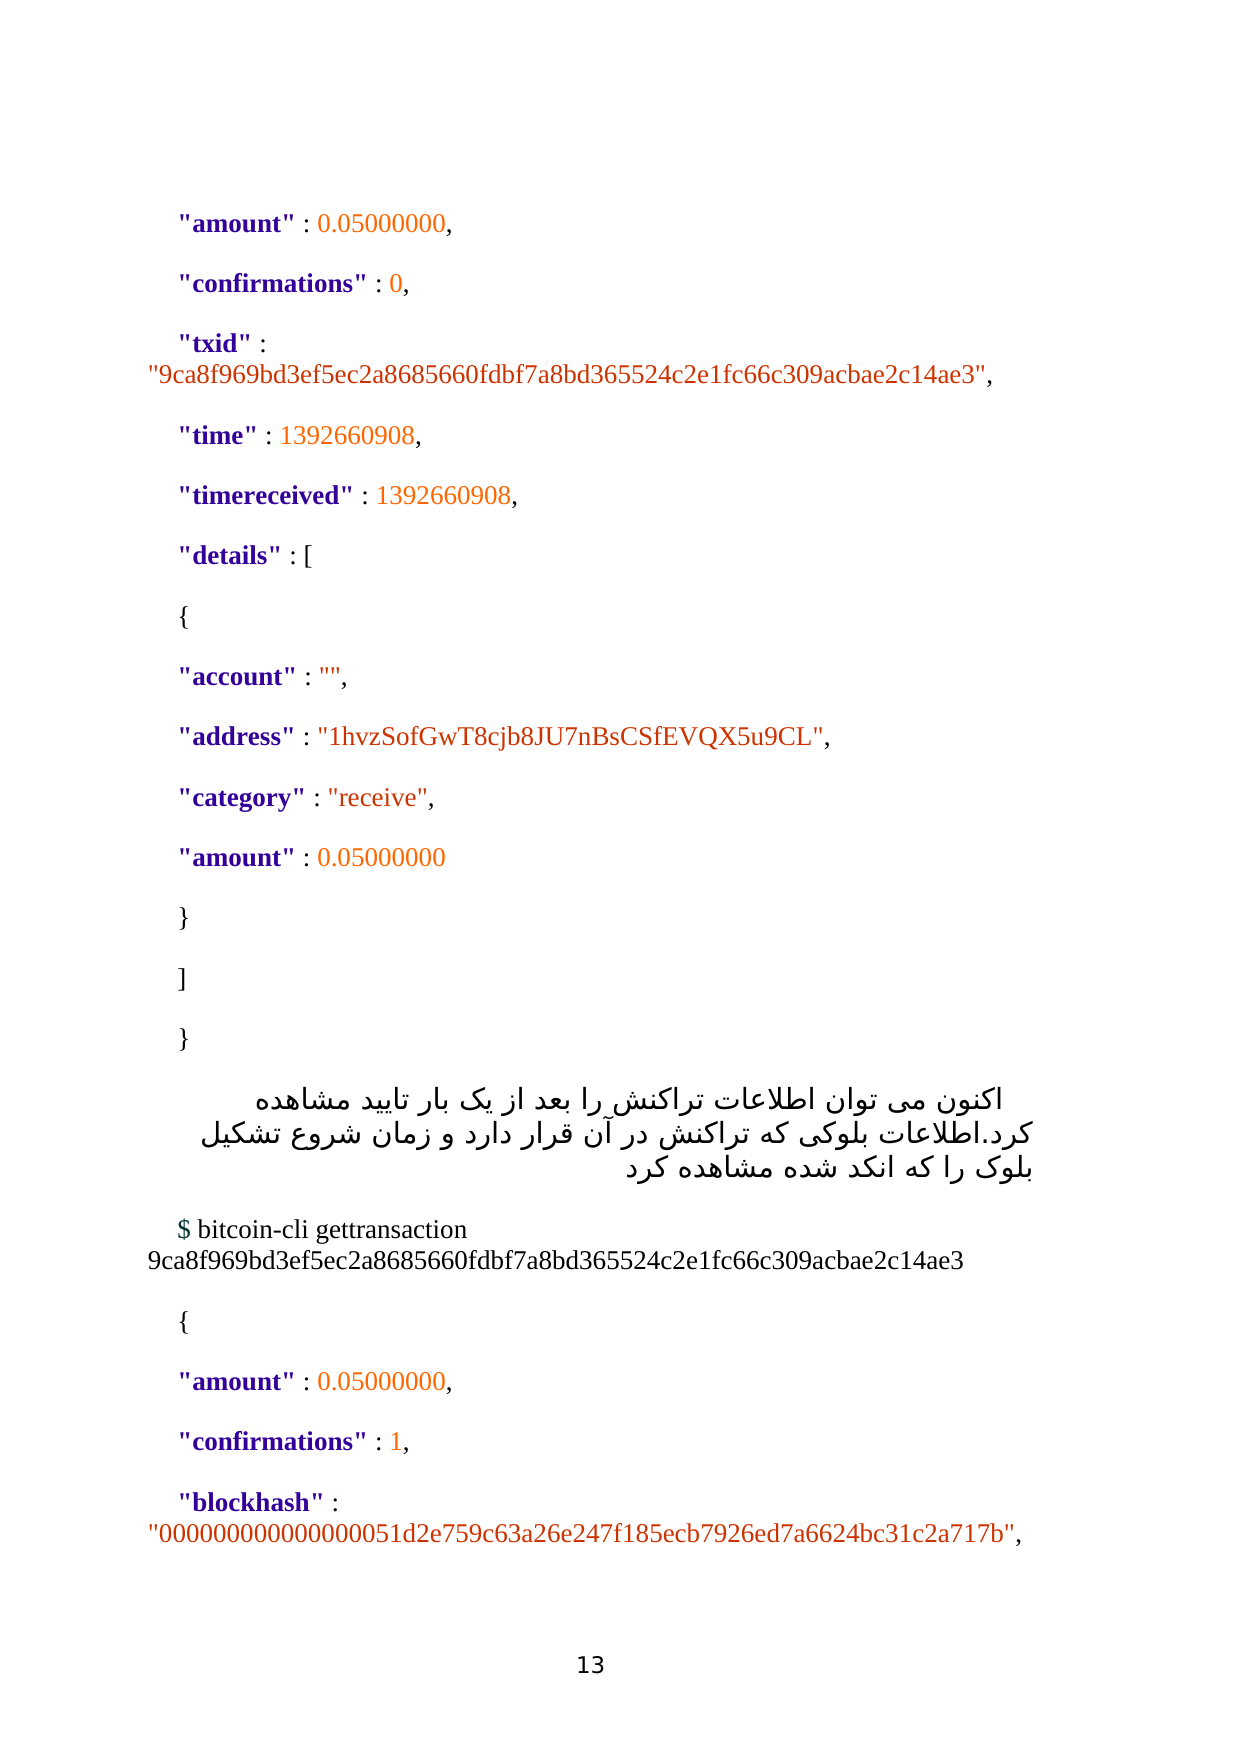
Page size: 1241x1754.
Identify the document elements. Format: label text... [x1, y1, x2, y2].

text $ bitcoin-cli gettransaction 9ca8f969bd3ef5ec2a8685660fdbf7a8bd365524c2e1fc66c309acbae2c14ae3 [148, 1213, 1033, 1276]
text "confirmations" : 0, [148, 267, 1033, 298]
text "amount" : 0.05000000 [148, 841, 1033, 872]
text ] [148, 962, 1033, 993]
text "details" : [ [148, 539, 1033, 571]
text "category" : "receive", [148, 781, 1033, 812]
text "blockhash" : "000000000000000051d2e759c63a26e247f185ecb7926ed7a6624bc31c2a717b", [148, 1486, 1033, 1548]
text "address" : "1hvzSofGwT8cjb8JU7nBsCSfEVQX5u9CL", [148, 720, 1033, 752]
text { [148, 1305, 1033, 1336]
text "amount" : 0.05000000, [148, 207, 1033, 238]
text } [148, 1022, 1033, 1053]
text "txid" : "9ca8f969bd3ef5ec2a8685660fdbf7a8bd365524c2e1fc66c309acbae2c14ae3", [148, 327, 1033, 390]
text "amount" : 0.05000000, [148, 1365, 1033, 1396]
text "time" : 1392660908, [148, 419, 1033, 450]
text "account" : "", [148, 660, 1033, 691]
text اکنون می توان اطلاعات تراکنش را بعد از یک بار تایید مشاهده کرد.اطلاعات بلوکی که تراکنش در آن قرار دارد و زمان شروع تشکیل بلوک را که انکد شده مشاهده کرد [148, 1082, 1033, 1184]
text { [148, 600, 1033, 631]
text "confirmations" : 1, [148, 1425, 1033, 1457]
text } [148, 901, 1033, 932]
text "timereceived" : 1392660908, [148, 479, 1033, 510]
